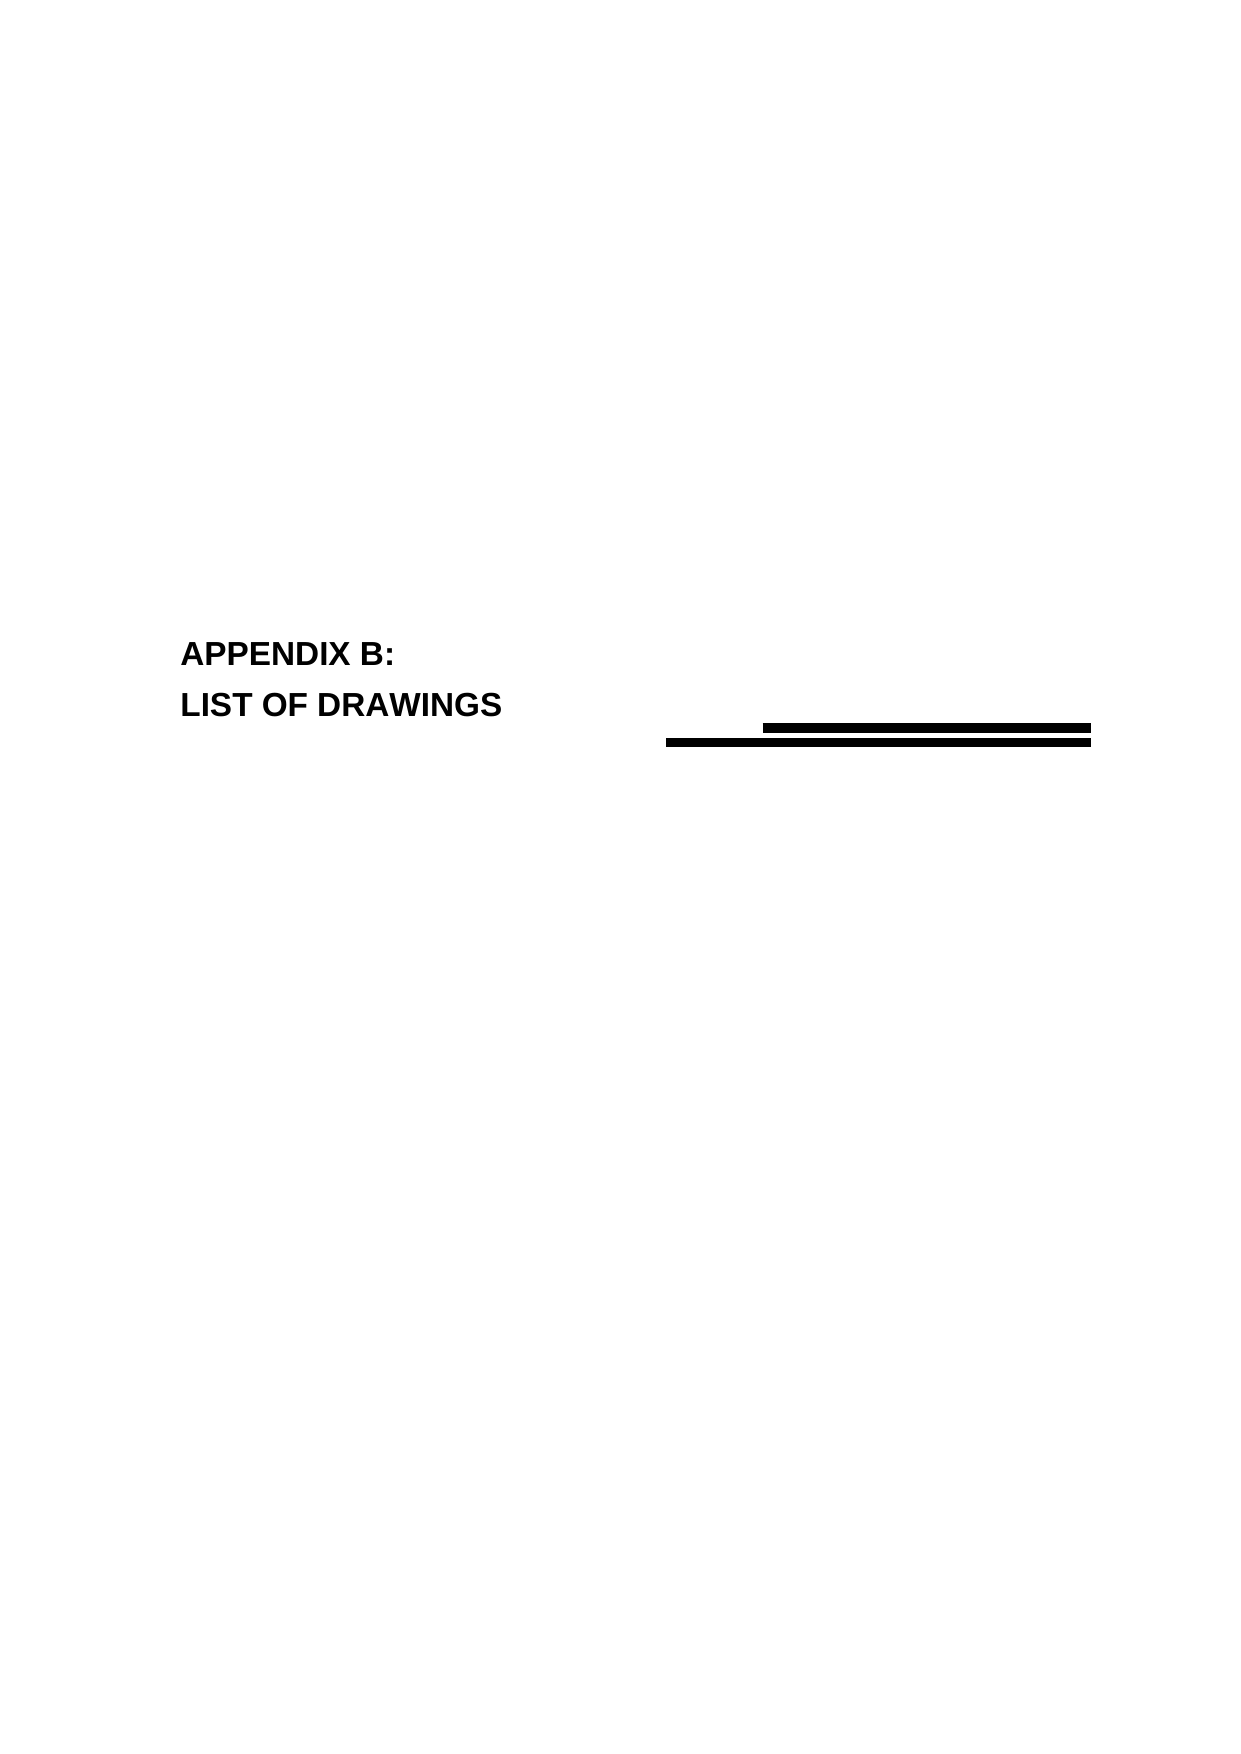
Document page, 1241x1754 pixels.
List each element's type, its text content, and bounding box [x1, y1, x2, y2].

subtitle LIST OF DRAWINGS [180, 685, 1090, 723]
subtitle APPENDIX B: [180, 634, 1090, 672]
